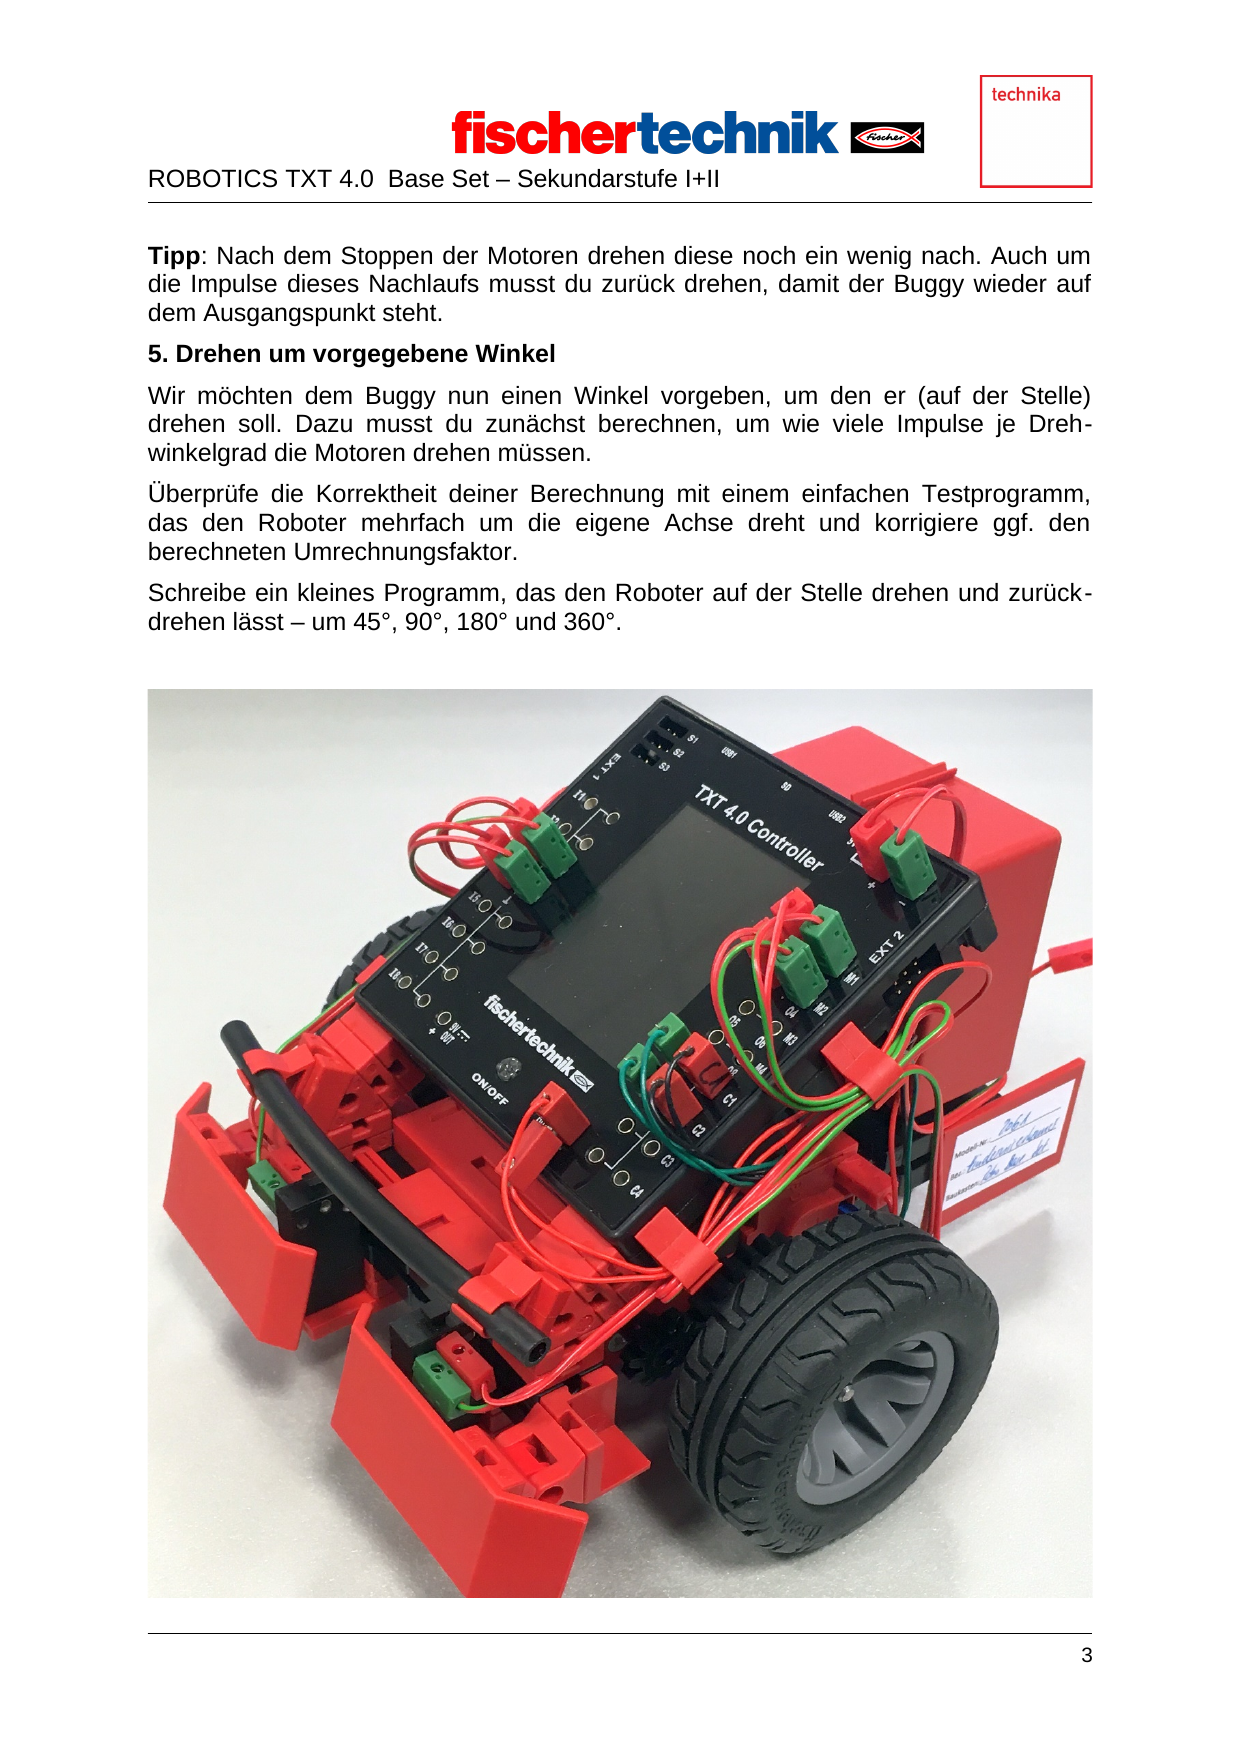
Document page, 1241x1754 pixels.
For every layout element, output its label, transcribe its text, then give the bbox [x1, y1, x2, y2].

picture [451, 111, 925, 154]
text Tipp: Nach dem Stoppen der Motoren drehen diese noch ein wenig nach. Auch um die Impulse dieses Nachlaufs musst du zurück drehen, damit der Buggy wieder auf dem Ausgangspunkt steht. [148, 241, 1092, 327]
text Schreibe ein kleines Programm, das den Roboter auf der Stelle drehen und zurückdrehen lässt – um 45°, 90°, 180° und 360°. [148, 578, 1092, 636]
text Wir möchten dem Buggy nun einen Winkel vorgeben, um den er (auf der Stelle) drehen soll. Dazu musst du zunächst berechnen, um wie viele Impulse je Drehwinkelgrad die Motoren drehen müssen. [148, 381, 1092, 467]
picture [979, 75, 1093, 188]
picture [147, 689, 1093, 1598]
text Überprüfe die Korrektheit deiner Berechnung mit einem einfachen Testprogramm, das den Roboter mehrfach um die eigene Achse dreht und korrigiere ggf. den berechneten Umrechnungsfaktor. [148, 479, 1092, 566]
text 5. Drehen um vorgegebene Winkel [148, 339, 1092, 368]
